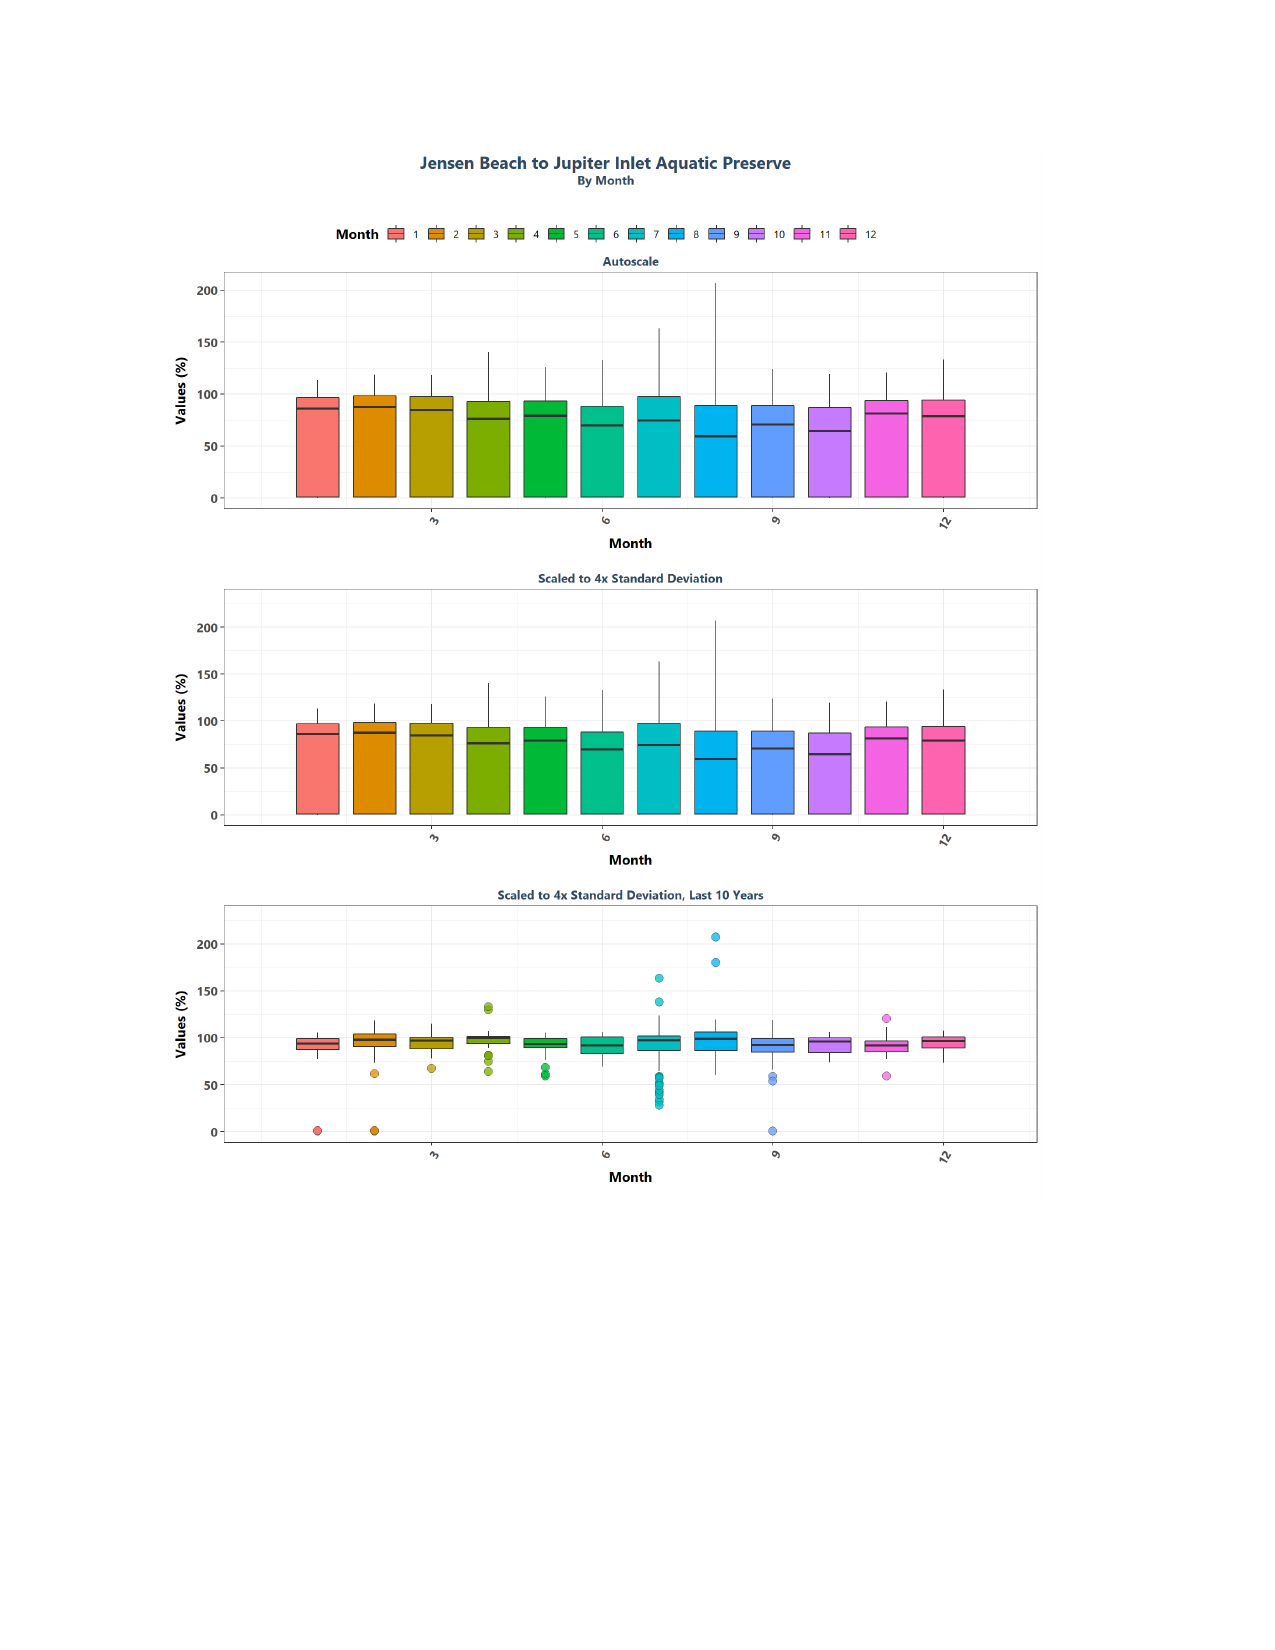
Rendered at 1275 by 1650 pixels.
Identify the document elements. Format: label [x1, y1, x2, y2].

picture [168, 150, 1044, 1200]
